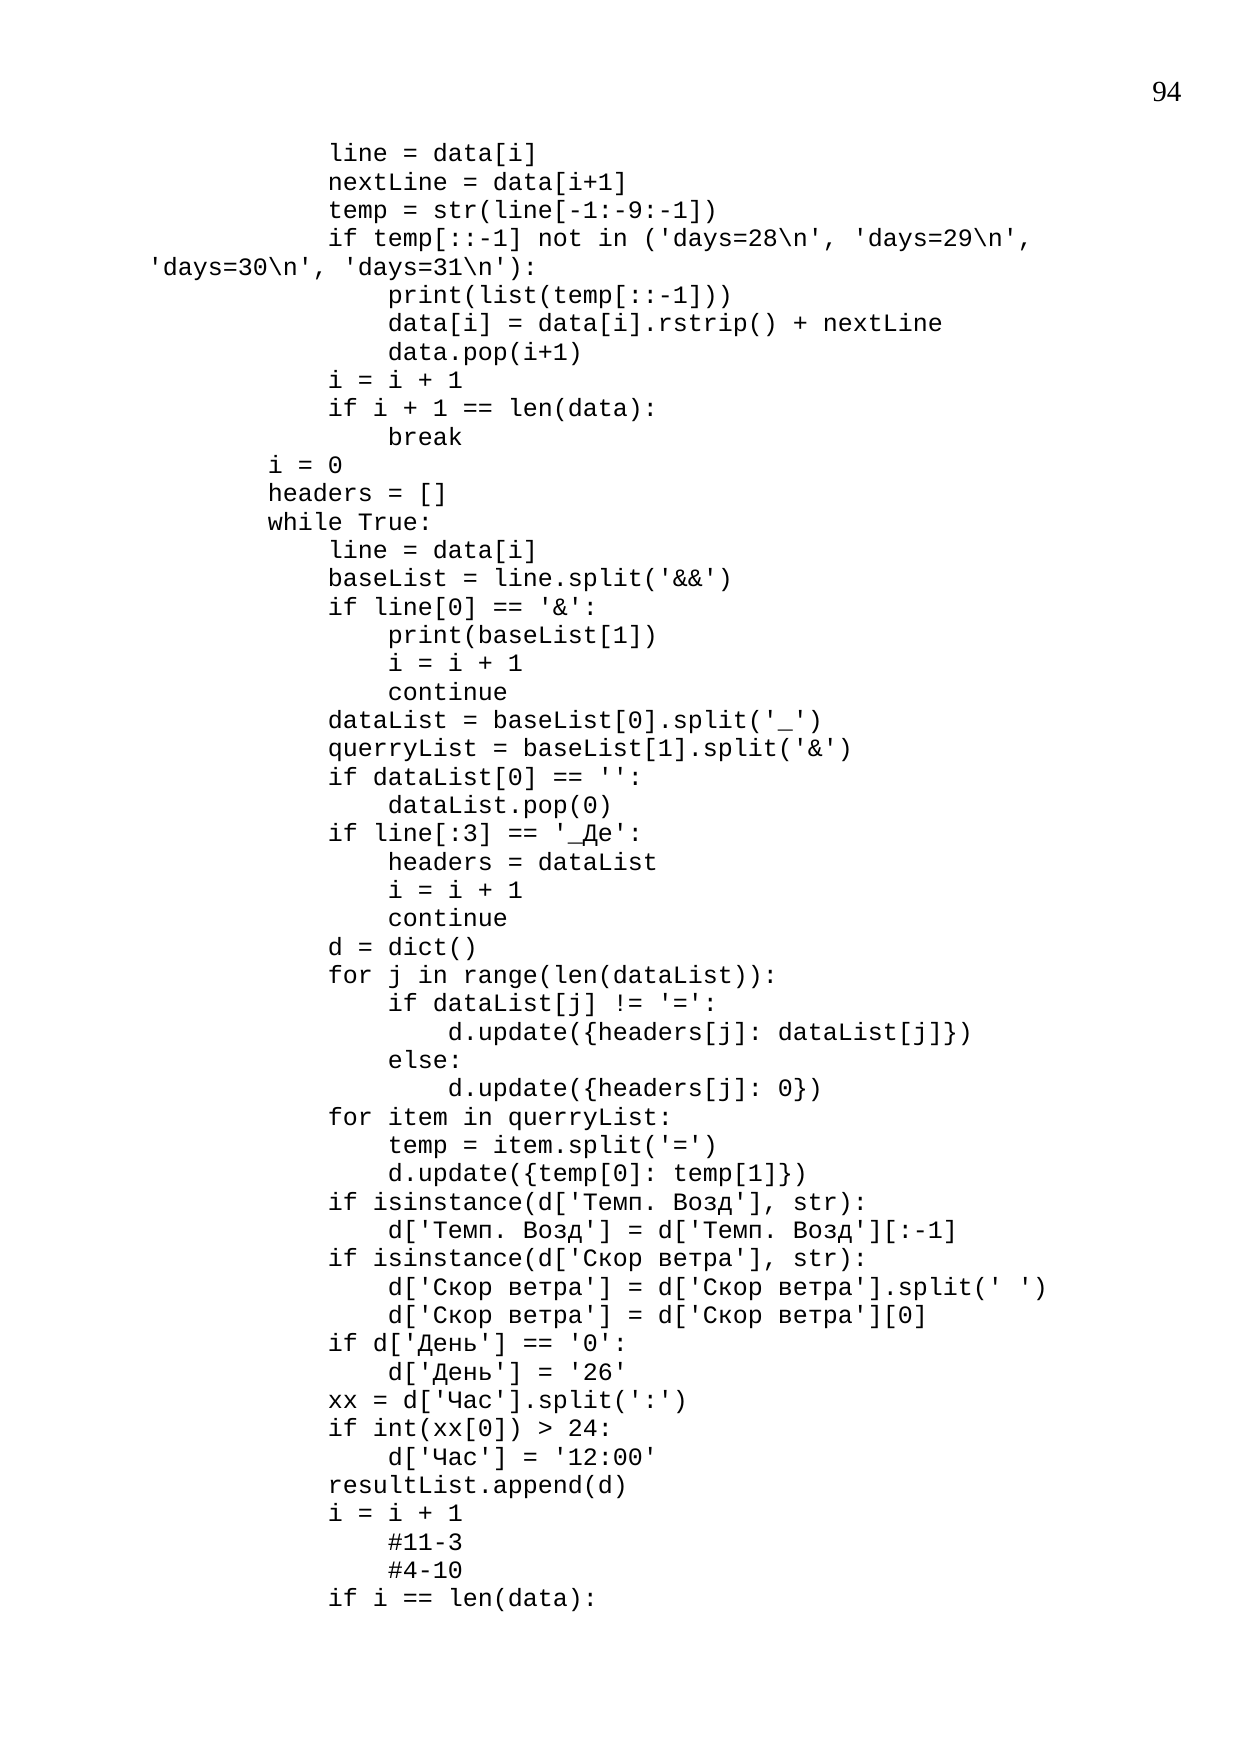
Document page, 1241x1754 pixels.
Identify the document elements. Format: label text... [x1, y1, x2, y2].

text headers = dataList [148, 849, 1181, 878]
text print(list(temp[::-1])) [148, 283, 1181, 311]
text dataList = baseList[0].split('_') [148, 708, 1181, 736]
text if isinstance(d['Скор ветра'], str): [148, 1246, 1181, 1274]
text i = i + 1 [148, 1501, 1181, 1529]
text if temp[::-1] not in ('days=28\n', 'days=29\n', 'days=30\n', 'days=31\n'): [148, 226, 1181, 283]
text if line[:3] == '_Де': [148, 821, 1181, 849]
text for j in range(len(dataList)): [148, 963, 1181, 991]
text if isinstance(d['Темп. Возд'], str): [148, 1189, 1181, 1218]
text if dataList[j] != '=': [148, 991, 1181, 1019]
text i = i + 1 [148, 878, 1181, 906]
text d['Скор ветра'] = d['Скор ветра'][0] [148, 1303, 1181, 1331]
text i = i + 1 [148, 651, 1181, 679]
text baseList = line.split('&&') [148, 566, 1181, 594]
text temp = str(line[-1:-9:-1]) [148, 198, 1181, 226]
text break [148, 424, 1181, 453]
text querryList = baseList[1].split('&') [148, 736, 1181, 764]
text resultList.append(d) [148, 1473, 1181, 1501]
text d.update({headers[j]: dataList[j]}) [148, 1019, 1181, 1048]
text continue [148, 679, 1181, 708]
text else: [148, 1048, 1181, 1076]
text d['Темп. Возд'] = d['Темп. Возд'][:-1] [148, 1218, 1181, 1246]
text dataList.pop(0) [148, 793, 1181, 821]
text continue [148, 906, 1181, 934]
text temp = item.split('=') [148, 1133, 1181, 1161]
text print(baseList[1]) [148, 623, 1181, 651]
text xx = d['Час'].split(':') [148, 1388, 1181, 1416]
text if dataList[0] == '': [148, 764, 1181, 793]
text data.pop(i+1) [148, 339, 1181, 368]
text d = dict() [148, 934, 1181, 963]
text data[i] = data[i].rstrip() + nextLine [148, 311, 1181, 339]
text headers = [] [148, 481, 1181, 509]
text d.update({headers[j]: 0}) [148, 1076, 1181, 1104]
text while True: [148, 509, 1181, 538]
text line = data[i] [148, 538, 1181, 566]
text if i == len(data): [148, 1586, 1181, 1614]
text d['Скор ветра'] = d['Скор ветра'].split(' ') [148, 1274, 1181, 1303]
text line = data[i] [148, 141, 1181, 169]
text if i + 1 == len(data): [148, 396, 1181, 424]
text nextLine = data[i+1] [148, 169, 1181, 198]
text i = 0 [148, 453, 1181, 481]
text d.update({temp[0]: temp[1]}) [148, 1161, 1181, 1189]
text if line[0] == '&': [148, 594, 1181, 623]
text d['Час'] = '12:00' [148, 1444, 1181, 1473]
text d['День'] = '26' [148, 1359, 1181, 1388]
text i = i + 1 [148, 368, 1181, 396]
text if int(xx[0]) > 24: [148, 1416, 1181, 1444]
text #11-3 [148, 1529, 1181, 1558]
text #4-10 [148, 1558, 1181, 1586]
text if d['День'] == '0': [148, 1331, 1181, 1359]
text for item in querryList: [148, 1104, 1181, 1133]
